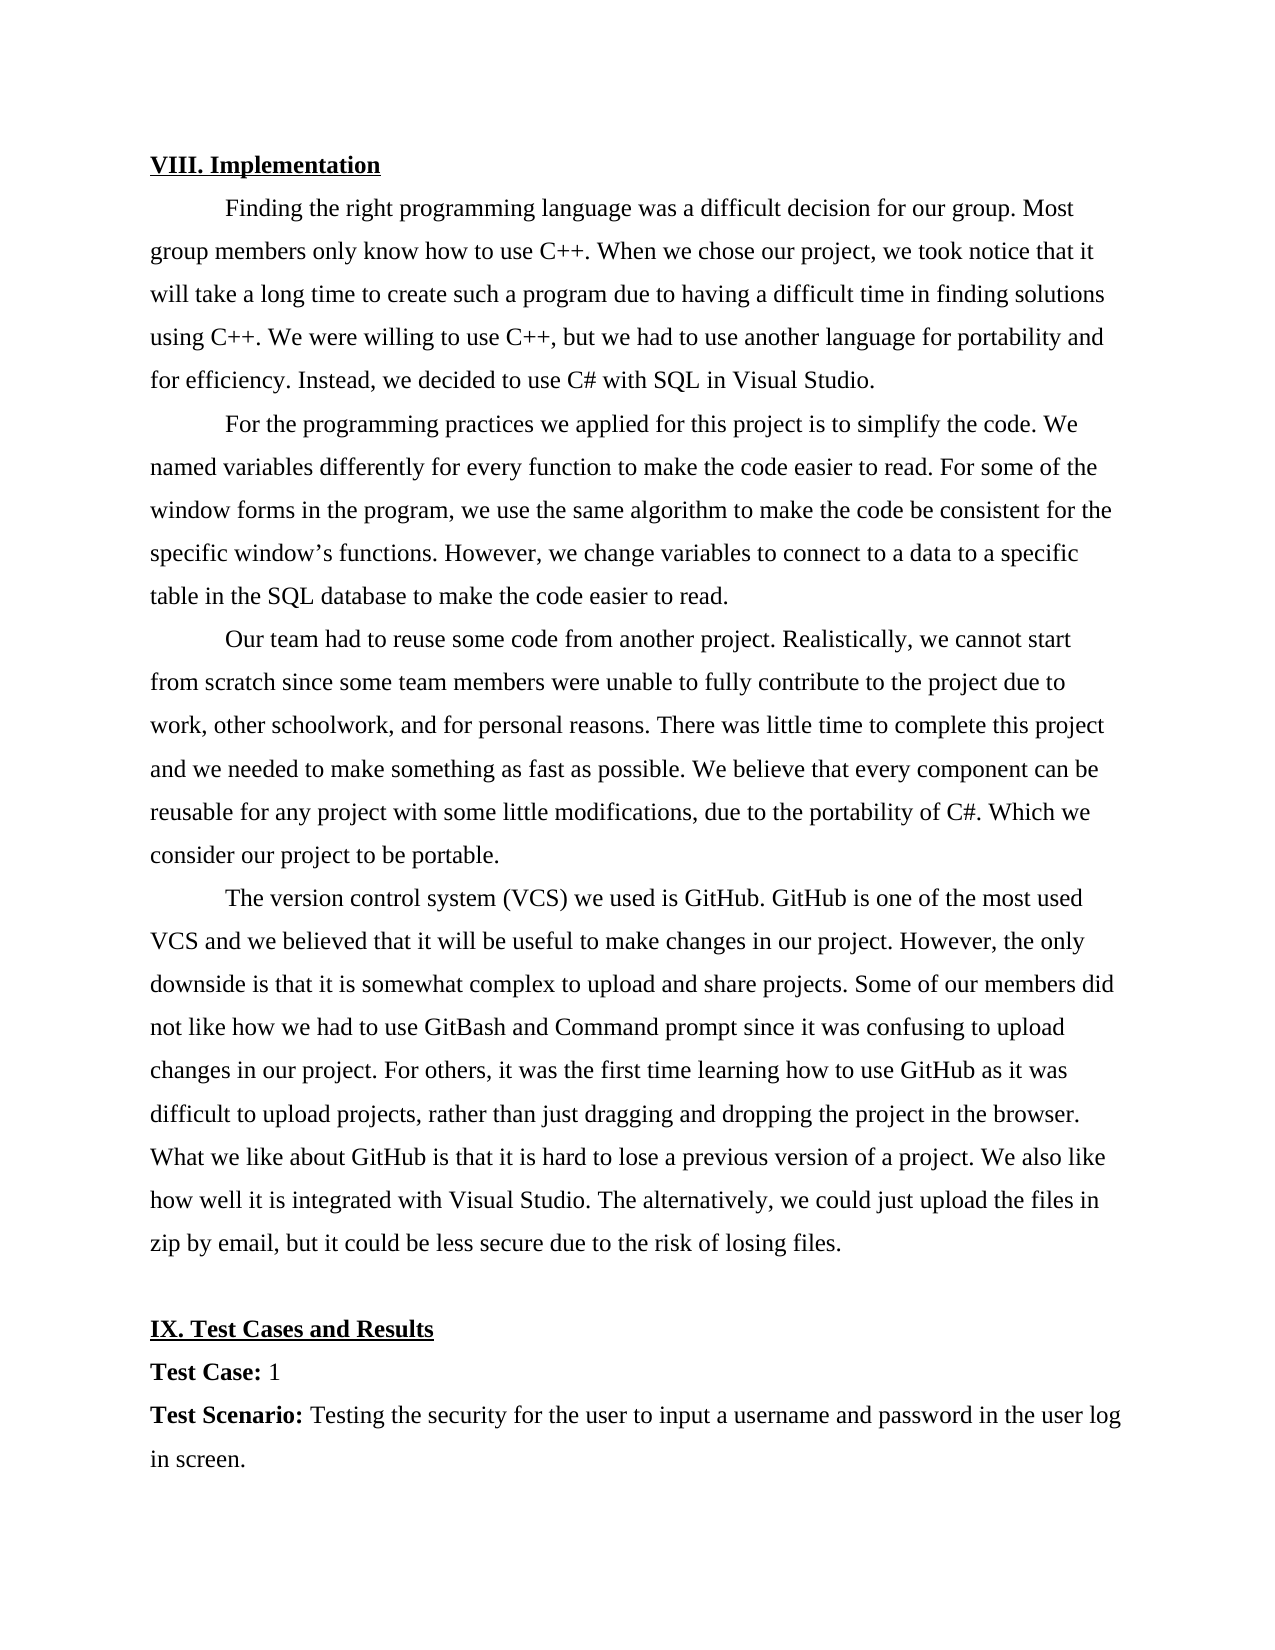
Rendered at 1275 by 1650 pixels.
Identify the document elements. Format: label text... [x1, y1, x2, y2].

text Test Case: 1 [150, 1357, 1125, 1386]
text For the programming practices we applied for this project is to simplify the code. We named variables differently for every function to make the code easier to read. For some of the window forms in the program, we use the same algorithm to make the code be consistent for the specific window’s functions. However, we change variables to connect to a data to a specific table in the SQL database to make the code easier to read. [150, 409, 1125, 610]
text Our team had to reuse some code from another project. Realistically, we cannot start from scratch since some team members were unable to fully contribute to the project due to work, other schoolwork, and for personal reasons. There was little time to complete this project and we needed to make something as fast as possible. We believe that every component can be reusable for any project with some little modifications, due to the portability of C#. Which we consider our project to be portable. [150, 624, 1125, 869]
text IX. Test Cases and Results [150, 1314, 1125, 1343]
text Finding the right programming language was a difficult decision for our group. Most group members only know how to use C++. When we chose our project, we took notice that it will take a long time to create such a program due to having a difficult time in finding solutions using C++. We were willing to use C++, but we had to use another language for portability and for efficiency. Instead, we decided to use C# with SQL in Visual Studio. [150, 193, 1125, 394]
text Test Scenario: Testing the security for the user to input a username and password in the user log in screen. [150, 1401, 1125, 1472]
text VIII. Implementation [150, 150, 1125, 179]
text The version control system (VCS) we used is GitHub. GitHub is one of the most used VCS and we believed that it will be useful to make changes in our project. However, the only downside is that it is somewhat complex to upload and share projects. Some of our members did not like how we had to use GitBash and Command prompt since it was confusing to upload changes in our project. For others, it was the first time learning how to use GitHub as it was difficult to upload projects, rather than just dragging and dropping the project in the browser. What we like about GitHub is that it is hard to lose a previous version of a project. We also like how well it is integrated with Visual Studio. The alternatively, we could just upload the files in zip by email, but it could be less secure due to the risk of losing files. [150, 883, 1125, 1257]
